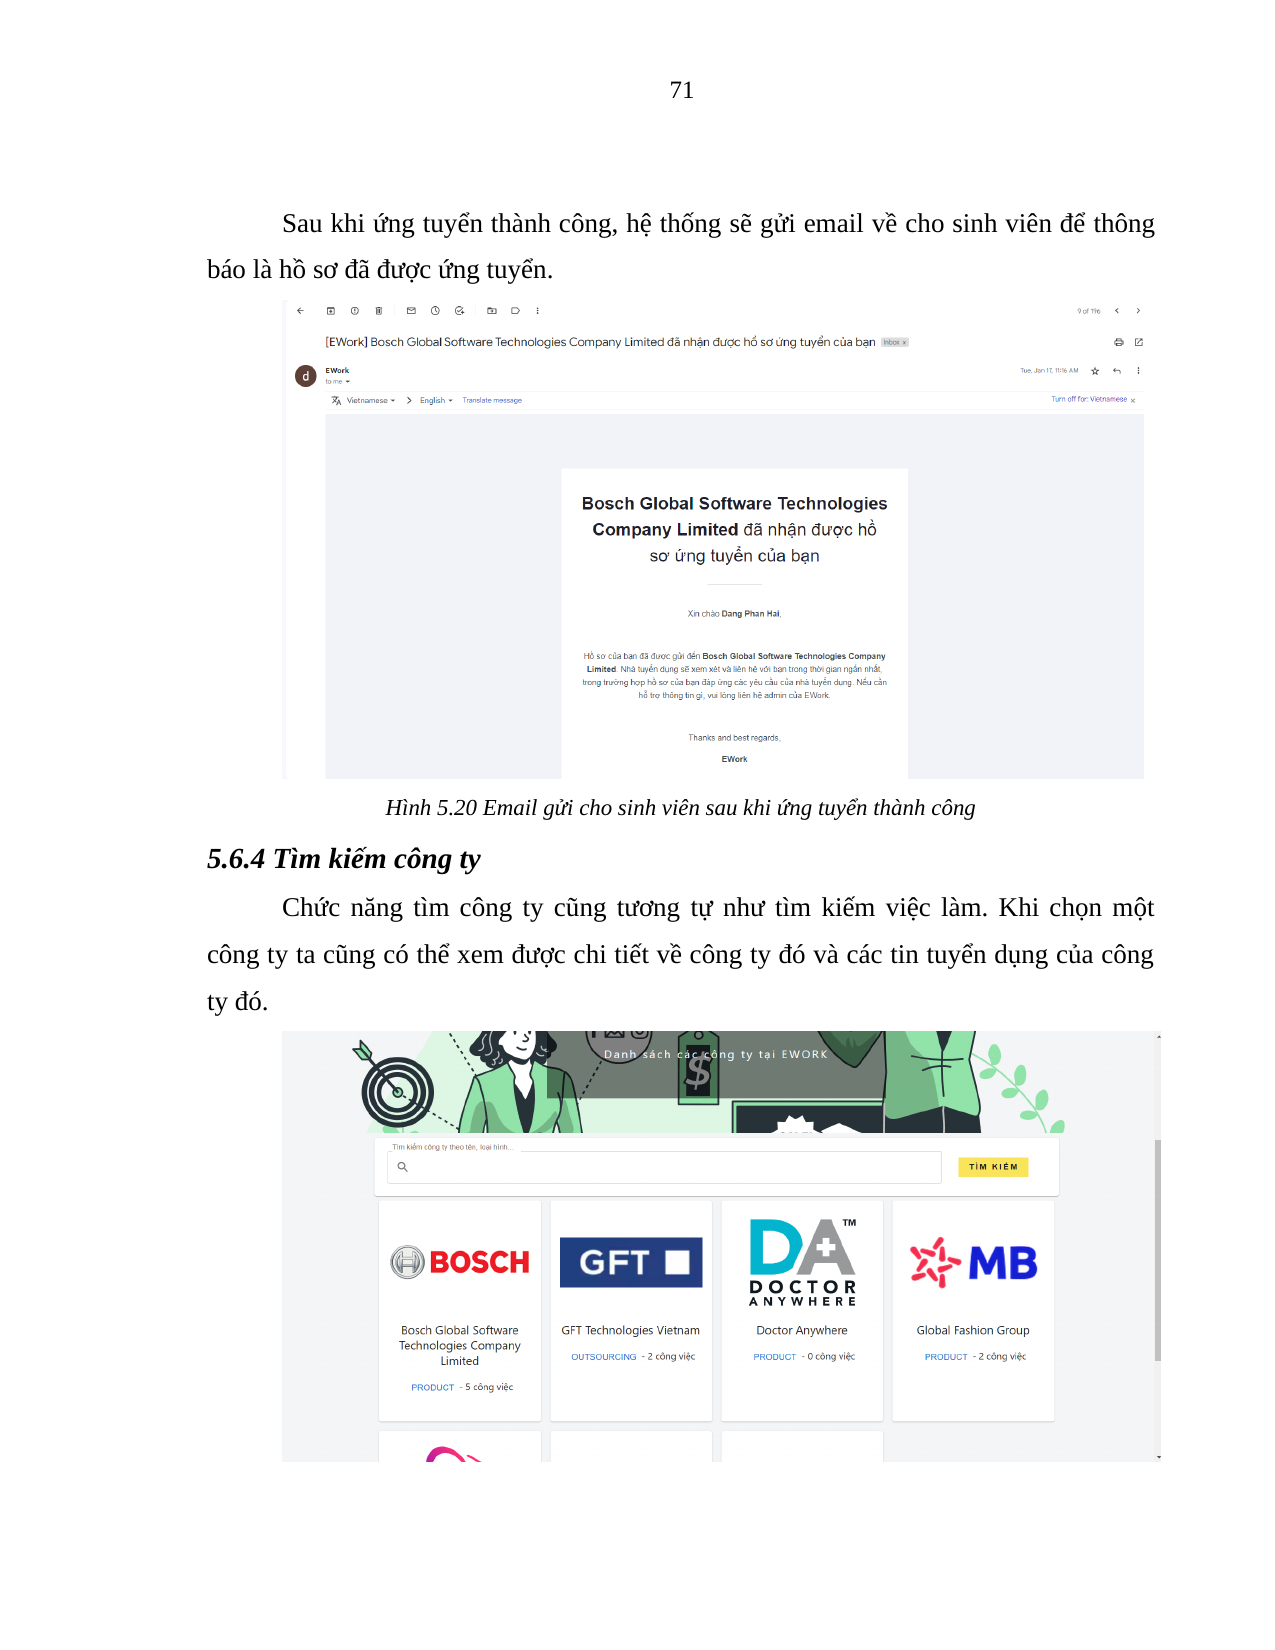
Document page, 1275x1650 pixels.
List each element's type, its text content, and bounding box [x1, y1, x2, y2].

text Sau khi ứng tuyển thành công, hệ thống sẽ gửi email về cho sinh viên để thông báo là hồ sơ đã được ứng tuyển. [207, 207, 1157, 284]
picture [281, 1031, 1161, 1462]
picture [281, 300, 1153, 779]
text Hình 5.20 Email gửi cho sinh viên sau khi ứng tuyển thành công [207, 794, 1157, 820]
text Chức năng tìm công ty cũng tương tự như tìm kiếm việc làm. Khi chọn một công ty ta cũng có thể xem được chi tiết về công ty đó và các tin tuyển dụng của công ty đó. [207, 891, 1157, 1016]
list Tìm kiếm công ty [207, 841, 1157, 874]
